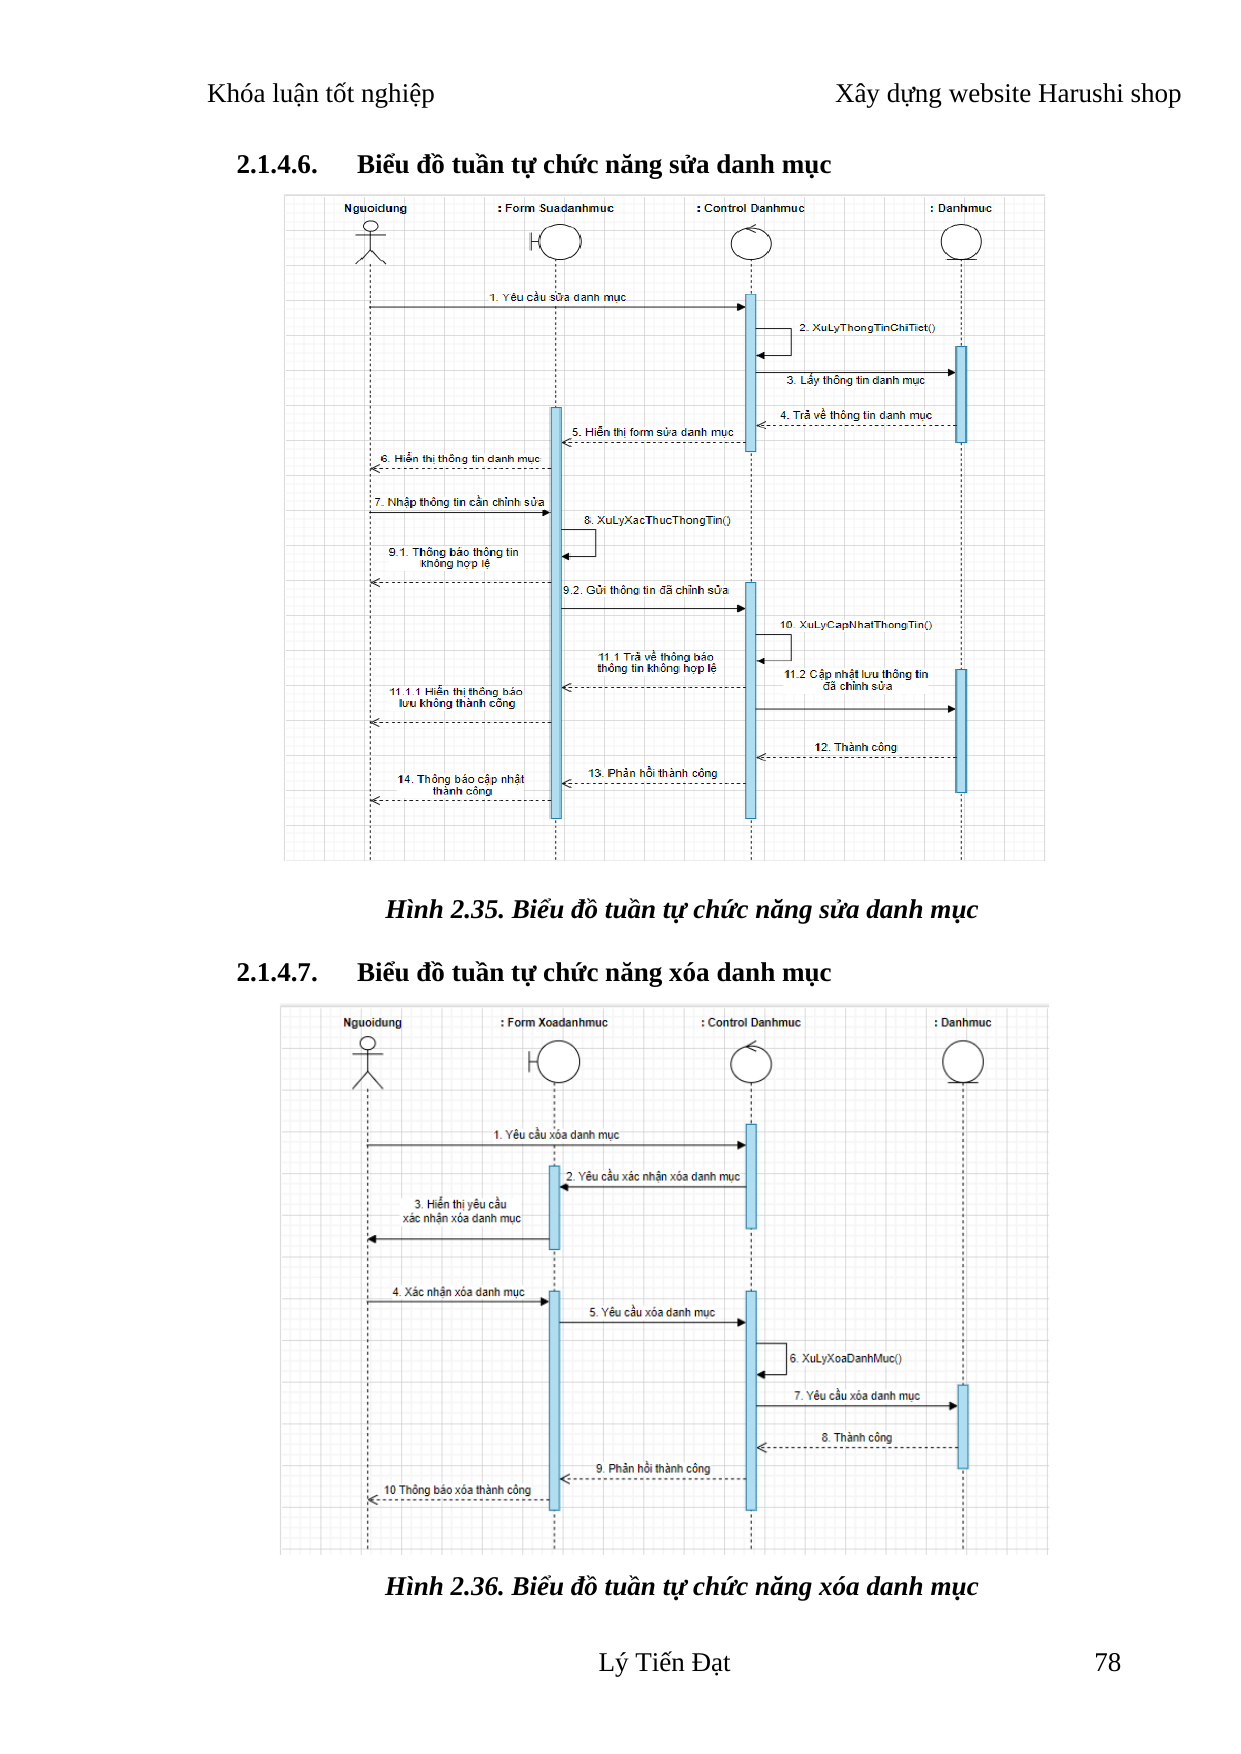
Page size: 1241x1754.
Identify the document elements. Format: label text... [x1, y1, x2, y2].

picture [279, 1003, 1050, 1555]
text Hình 2.36. Biểu đồ tuần tự chức năng xóa danh mục [244, 1570, 1122, 1601]
subtitle Biểu đồ tuần tự chức năng sửa danh mục [236, 148, 1122, 179]
subtitle Biểu đồ tuần tự chức năng xóa danh mục [236, 957, 1122, 988]
text Hình 2.35. Biểu đồ tuần tự chức năng sửa danh mục [244, 893, 1122, 924]
picture [283, 194, 1046, 861]
